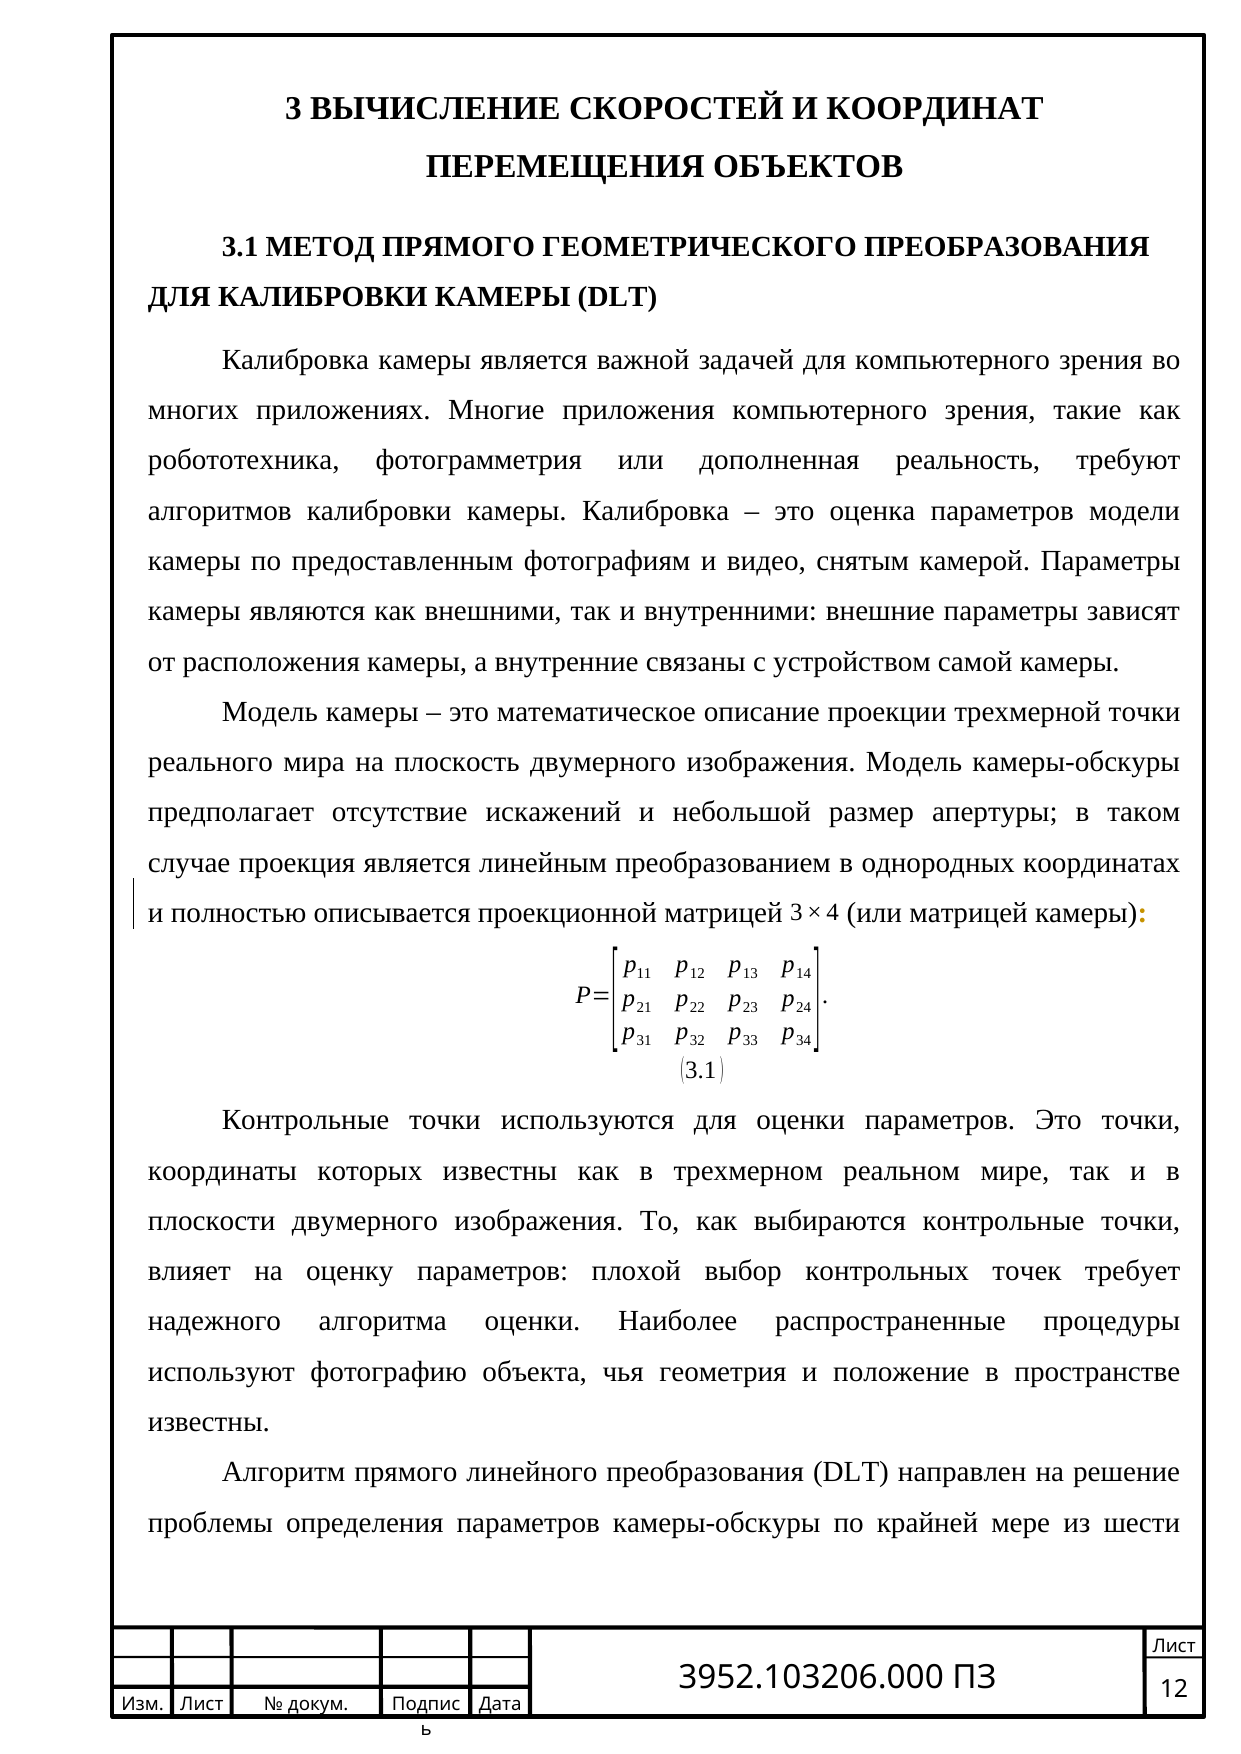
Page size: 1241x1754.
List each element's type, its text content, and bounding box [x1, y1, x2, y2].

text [148, 1454, 1181, 1538]
subtitle 3 Вычисление скоростей и координат перемещения объектов [148, 89, 1181, 184]
text Контрольные точки используются для оценки параметров. Это точки, координаты которых известны как в трехмерном реальном мире, так и в плоскости двумерного изображения. То, как выбираются контрольные точки, влияет на оценку параметров: плохой выбор контрольных точек требует надежного алгоритма оценки. Наиболее распространенные процедуры используют фотографию объекта, чья геометрия и положение в пространстве известны. [148, 1102, 1181, 1438]
text Модель камеры – это математическое описание проекции трехмерной точки реального мира на плоскость двумерного изображения. Модель камеры-обскуры предполагает отсутствие искажений и небольшой размер апертуры; в таком случае проекция является линейным преобразованием в однородных координатах и полностью описывается проекционной матрицей (или матрицей камеры): [148, 694, 1181, 929]
subtitle 3.1 Метод прямого геометрического преобразования для калибровки камеры (DLT) [148, 229, 1181, 312]
text Калибровка камеры является важной задачей для компьютерного зрения во многих приложениях. Многие приложения компьютерного зрения, такие как робототехника, фотограмметрия или дополненная реальность, требуют алгоритмов калибровки камеры. Калибровка – это оценка параметров модели камеры по предоставленным фотографиям и видео, снятым камерой. Параметры камеры являются как внешними, так и внутренними: внешние параметры зависят от расположения камеры, а внутренние связаны с устройством самой камеры. [148, 342, 1181, 677]
